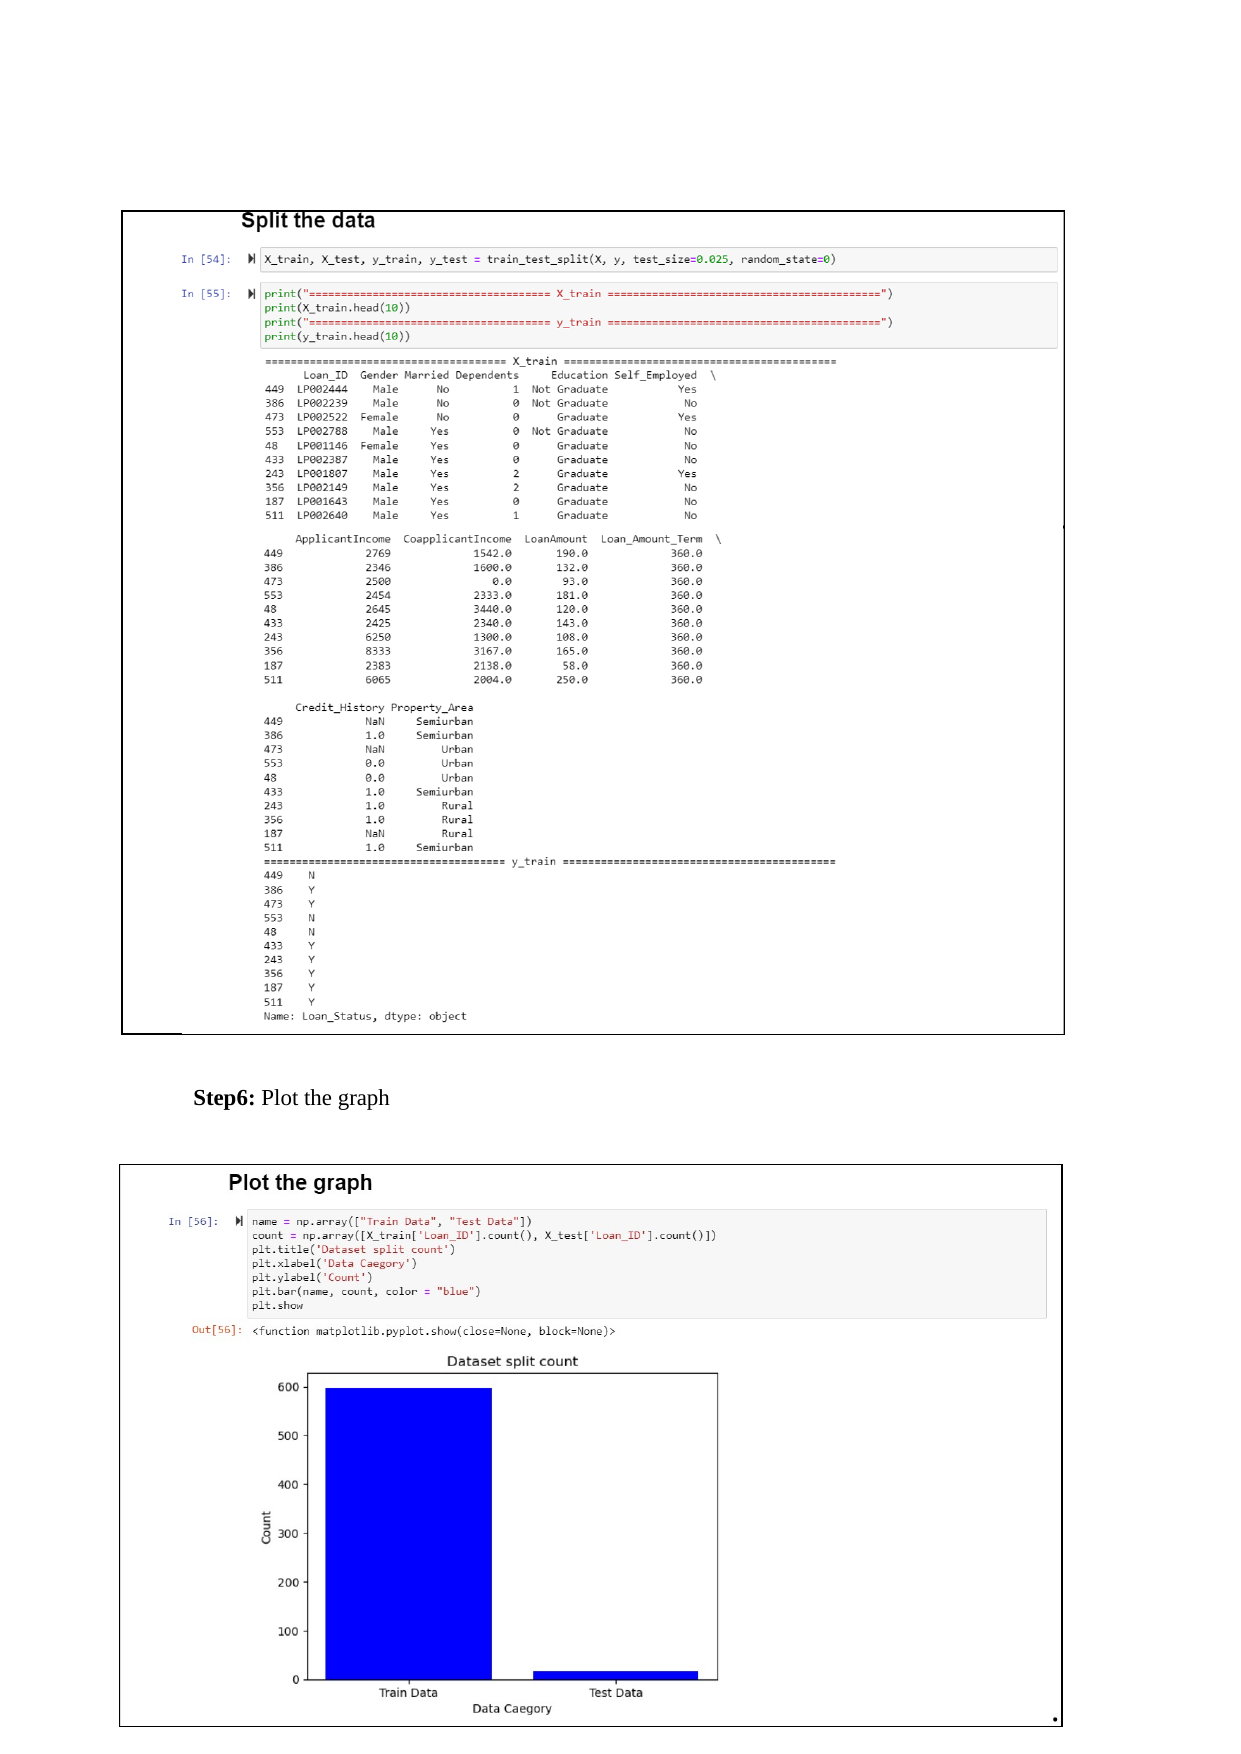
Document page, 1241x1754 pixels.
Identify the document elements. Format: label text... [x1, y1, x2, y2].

picture [120, 1165, 1061, 1726]
table_header [123, 212, 181, 1033]
picture [181, 212, 1064, 1034]
text Step6: Plot the graph [193, 1084, 1134, 1110]
